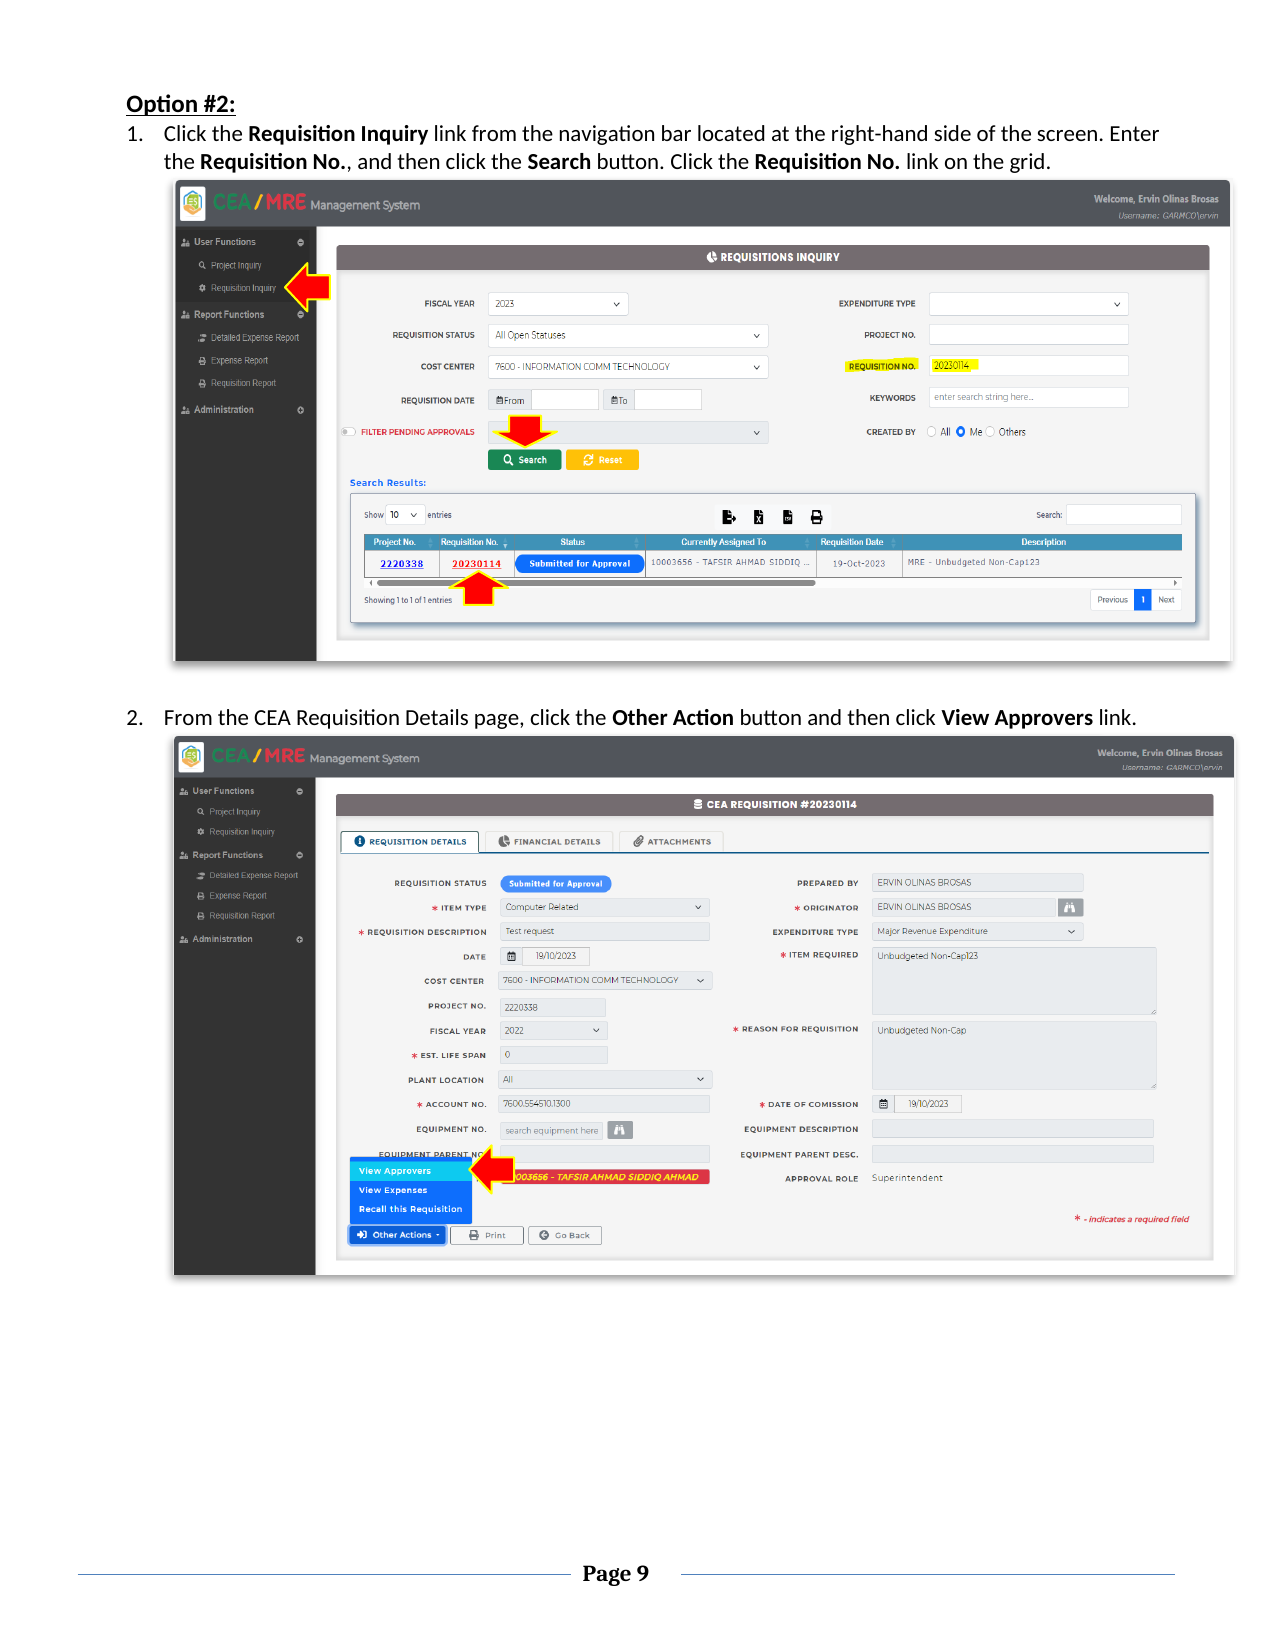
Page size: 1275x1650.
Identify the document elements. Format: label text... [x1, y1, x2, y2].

text Option #2: [126, 89, 1186, 119]
list From the CEA Requisition Details page, click the Other Action button and then click View Approvers link. [126, 703, 1186, 731]
picture [173, 734, 1236, 1275]
picture [173, 178, 1233, 661]
